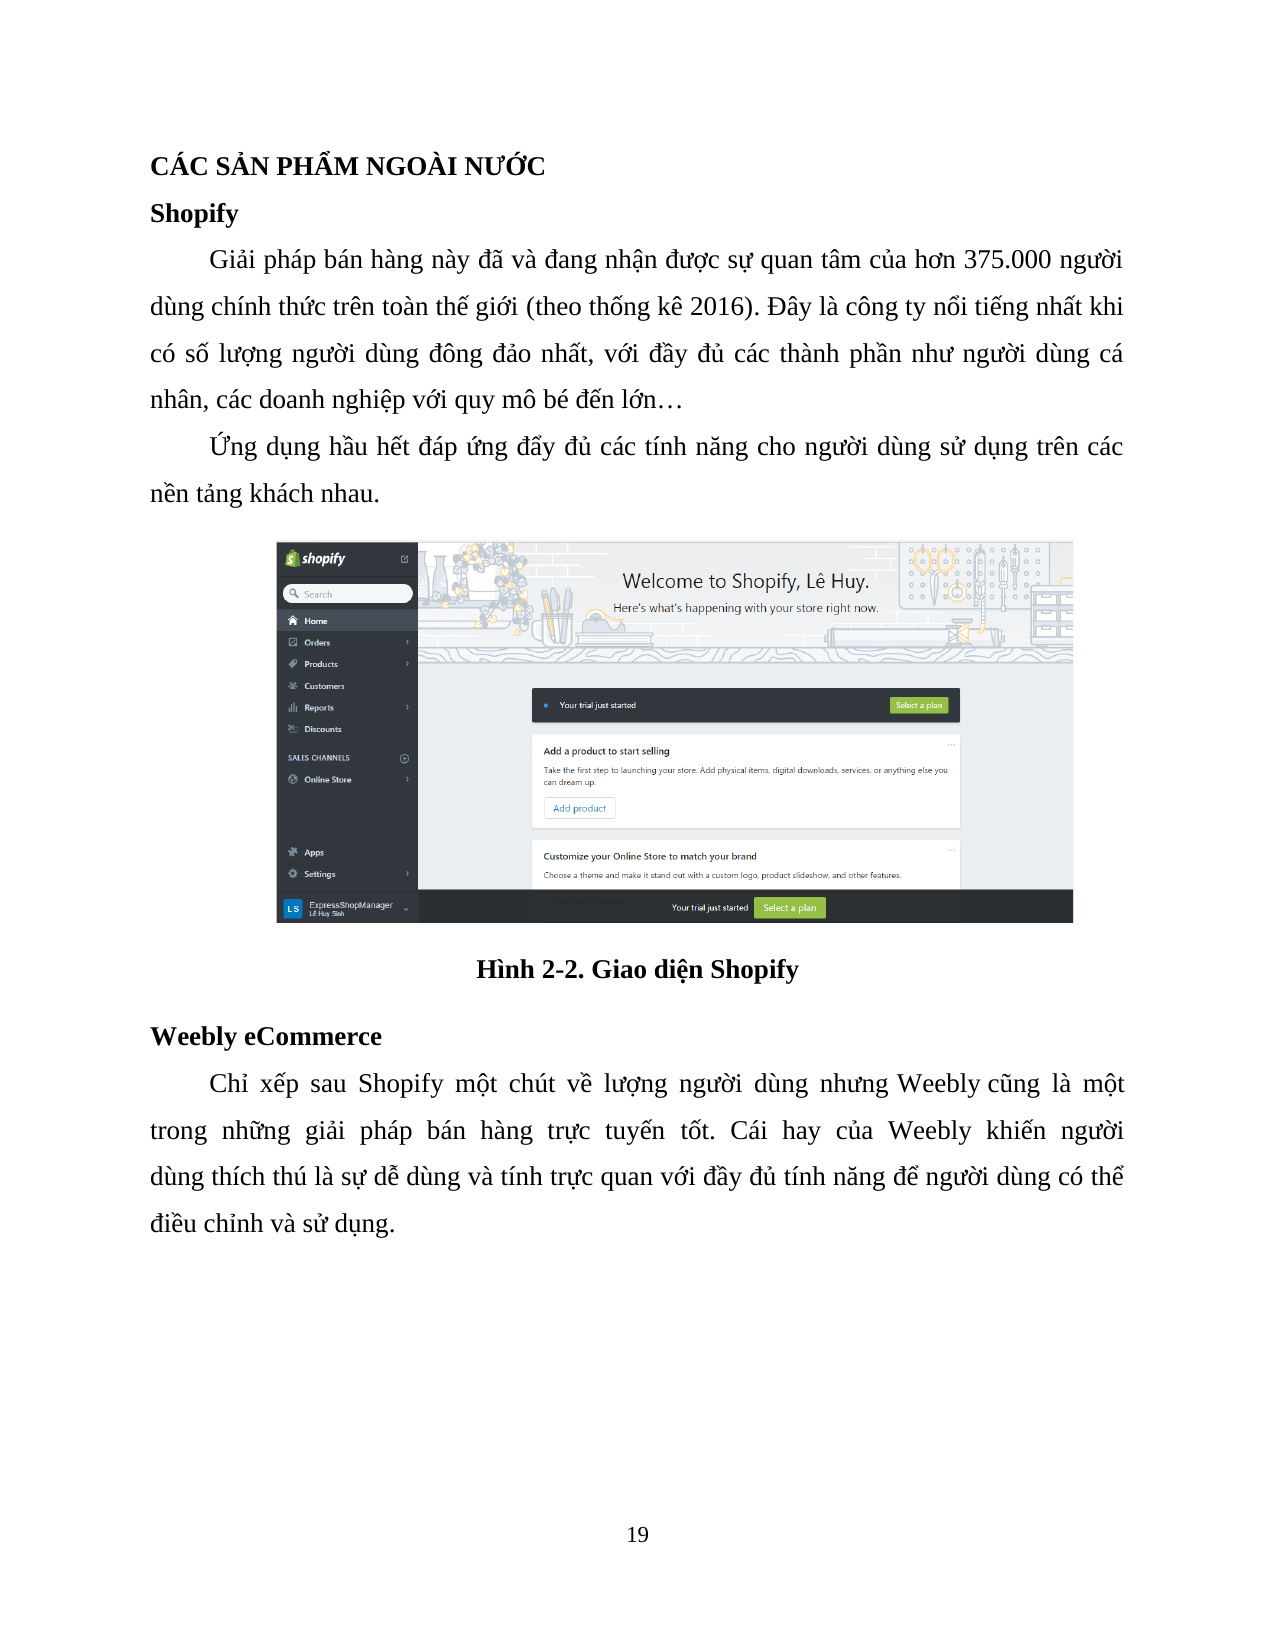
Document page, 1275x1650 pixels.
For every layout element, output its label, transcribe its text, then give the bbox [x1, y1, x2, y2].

text Shopify [150, 197, 1125, 228]
picture [276, 540, 1074, 923]
text Weebly eCommerce [150, 1020, 1125, 1052]
text Giải pháp bán hàng này đã và đang nhận được sự quan tâm của hơn 375.000 người dùng chính thức trên toàn thế giới (theo thống kê 2016). Đây là công ty nổi tiếng nhất khi có số lượng người dùng đông đảo nhất, với đầy đủ các thành phần như người dùng cá nhân, các doanh nghiệp với quy mô bé đến lớn… [150, 243, 1125, 414]
text Chỉ xếp sau Shopify một chút về lượng người dùng nhưng Weebly cũng là một trong những giải pháp bán hàng trực tuyến tốt. Cái hay của Weebly khiến người dùng thích thú là sự dễ dùng và tính trực quan với đầy đủ tính năng để người dùng có thể điều chỉnh và sử dụng. [150, 1067, 1125, 1238]
text Hình 2-2. Giao diện Shopify [150, 953, 1125, 984]
text Ứng dụng hầu hết đáp ứng đẩy đủ các tính năng cho người dùng sử dụng trên các nền tảng khách nhau. [150, 430, 1125, 508]
text CÁC SẢN PHẨM NGOÀI NƯỚC [150, 150, 1125, 181]
